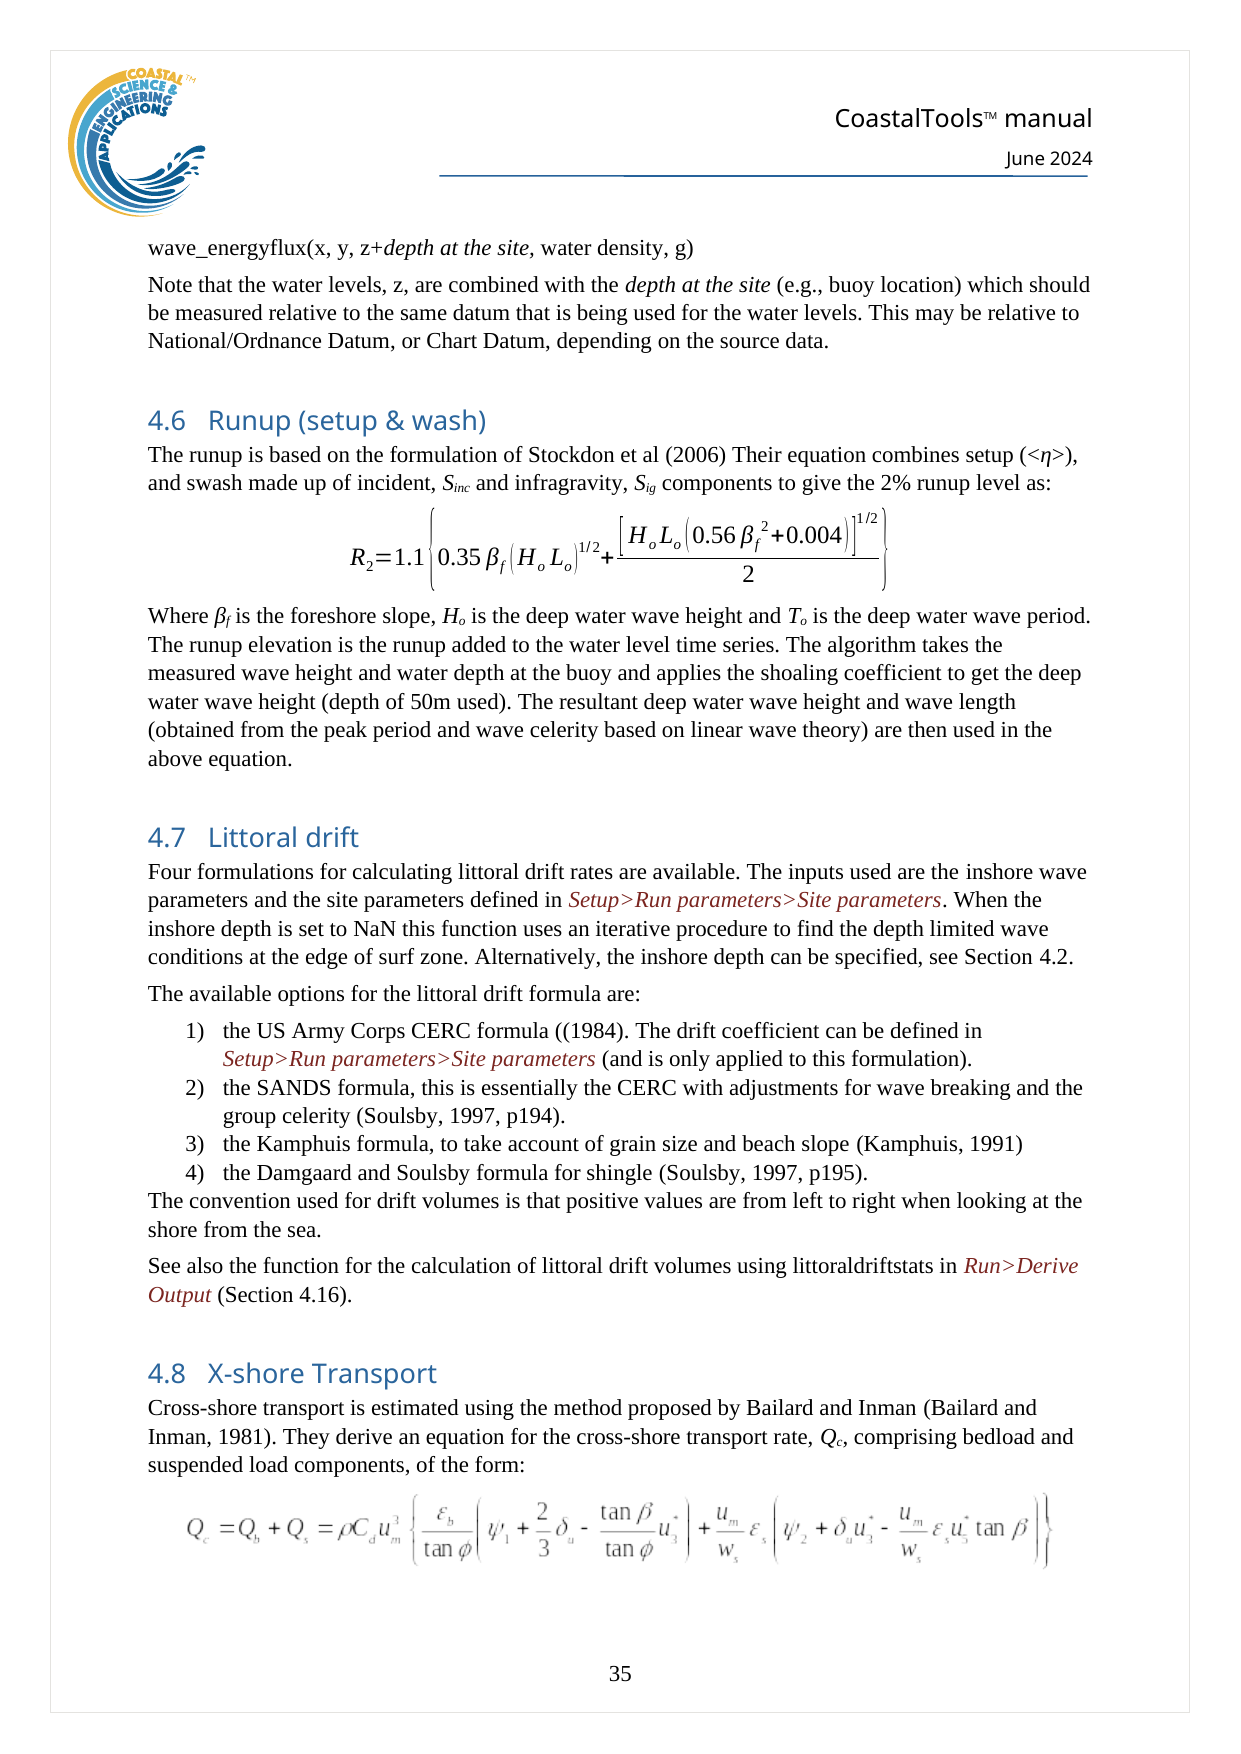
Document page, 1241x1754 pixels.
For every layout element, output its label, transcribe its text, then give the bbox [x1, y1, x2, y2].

list the Damgaard and Soulsby formula for shingle (Soulsby, 1997, p195). [185, 1159, 1093, 1185]
text Note that the water levels, z, are combined with the depth at the site (e.g., buoy location) which should be measured relative to the same datum that is being used for the water levels. This may be relative to National/Ordnance Datum, or Chart Datum, depending on the source data. [148, 271, 1093, 354]
list the US Army Corps CERC formula ((1984). The drift coefficient can be defined in Setup>Run parameters>Site parameters (and is only applied to this formulation). [185, 1017, 1093, 1072]
subtitle Littoral drift [148, 818, 1093, 855]
text Cross-shore transport is estimated using the method proposed by Bailard and Inman (Bailard and Inman, 1981). They derive an equation for the cross-shore transport rate, Qc, comprising bedload and suspended load components, of the form: [148, 1394, 1093, 1478]
text See also the function for the calculation of littoral drift volumes using littoraldriftstats in Run>Derive Output (Section 4.16). [148, 1253, 1093, 1307]
text The convention used for drift volumes is that positive values are from left to right when looking at the shore from the sea. [148, 1187, 1093, 1242]
text The runup is based on the formulation of Stockdon et al (2006) Their equation combines setup (<η>), and swash made up of incident, Sinc and infragravity, Sig components to give the 2% runup level as: [148, 441, 1093, 496]
text Where βf is the foreshore slope, Ho is the deep water wave height and To is the deep water wave period. The runup elevation is the runup added to the water level time series. The algorithm takes the measured wave height and water depth at the buoy and applies the shoaling coefficient to get the deep water wave height (depth of 50m used). The resultant deep water wave height and wave length (obtained from the peak period and wave celerity based on linear wave theory) are then used in the above equation. [148, 602, 1093, 771]
subtitle Runup (setup & wash) [148, 401, 1093, 438]
text The available options for the littoral drift formula are: [148, 980, 1093, 1006]
subtitle X-shore Transport [148, 1354, 1093, 1391]
text wave_energyflux(x, y, z+depth at the site, water density, g) [148, 234, 1093, 260]
list the SANDS formula, this is essentially the CERC with adjustments for wave breaking and the group celerity (Soulsby, 1997, p194). [185, 1074, 1093, 1128]
text Four formulations for calculating littoral drift rates are available. The inputs used are the inshore wave parameters and the site parameters defined in Setup>Run parameters>Site parameters. When the inshore depth is set to NaN this function uses an iterative procedure to find the depth limited wave conditions at the edge of surf zone. Alternatively, the inshore depth can be specified, see Section 4.2. [148, 858, 1093, 969]
list the Kamphuis formula, to take account of grain size and beach slope (Kamphuis, 1991) [185, 1131, 1093, 1157]
